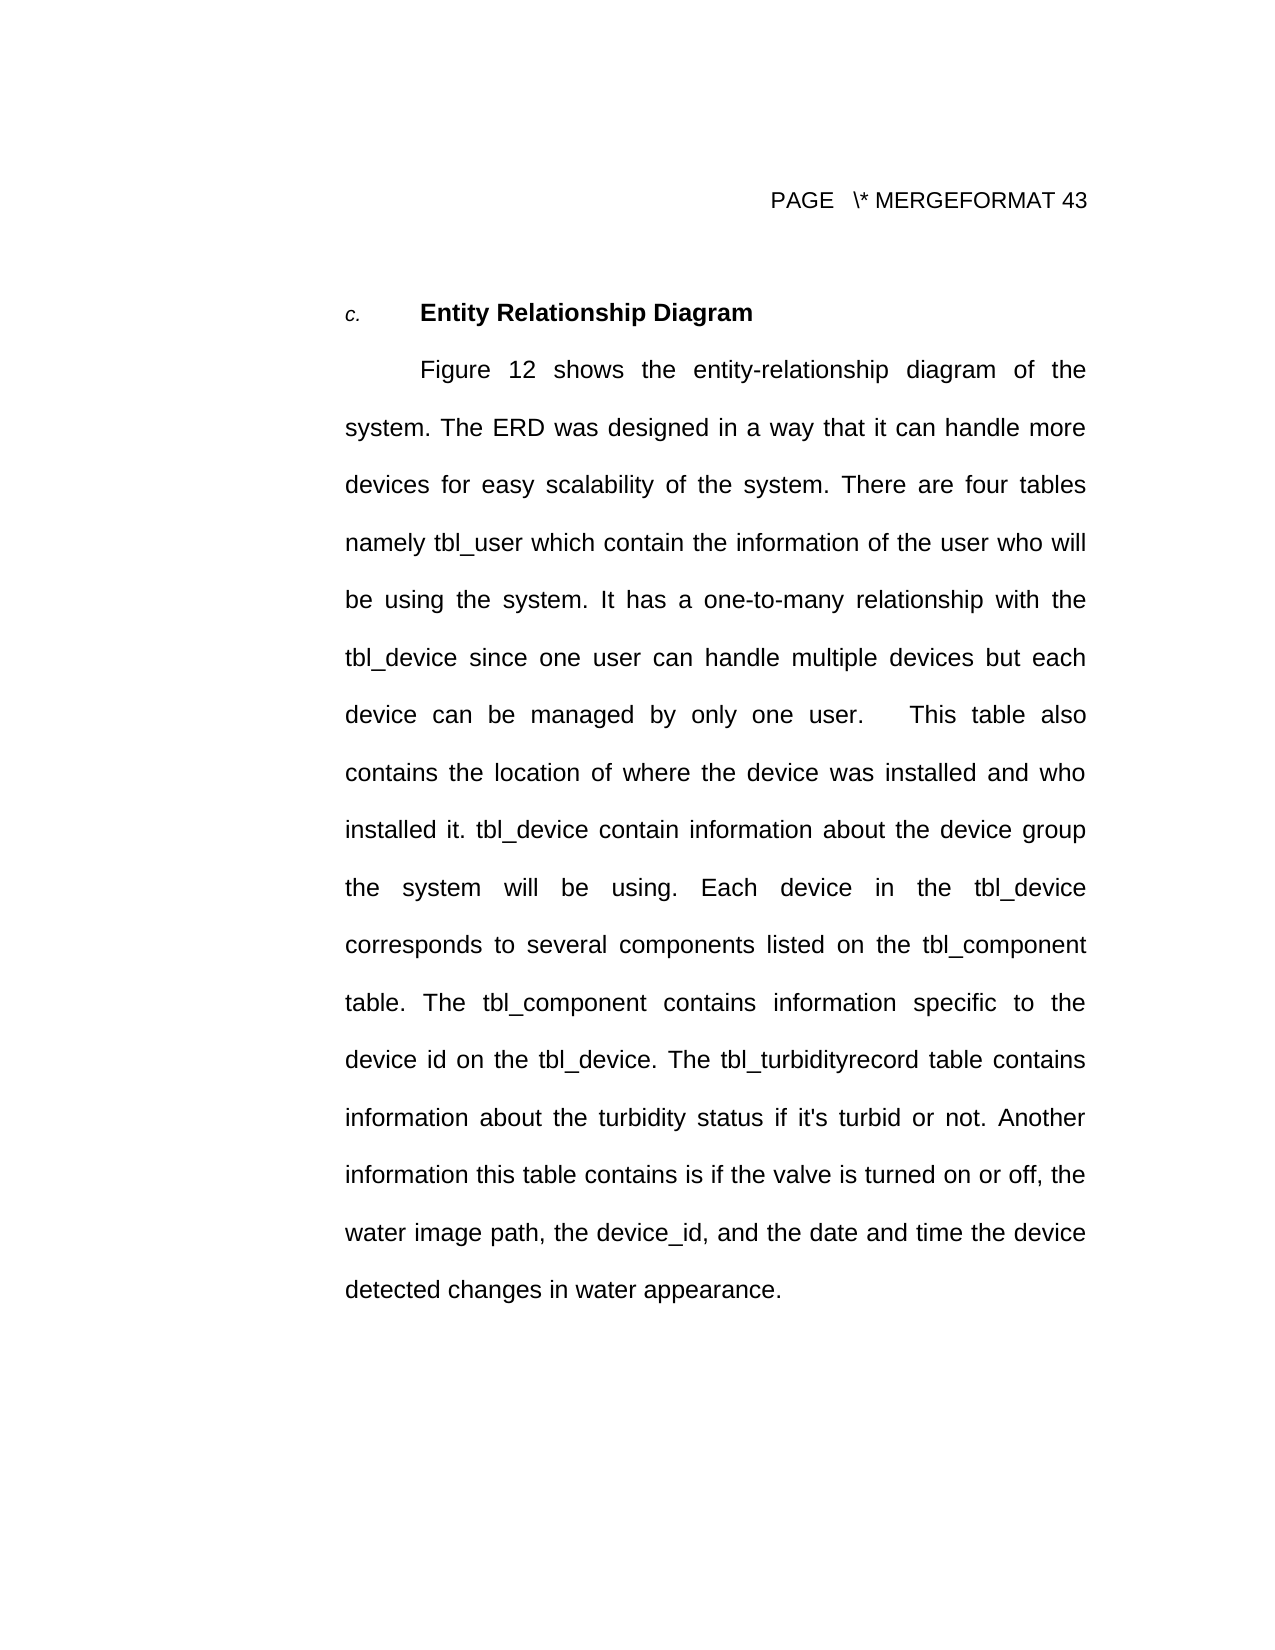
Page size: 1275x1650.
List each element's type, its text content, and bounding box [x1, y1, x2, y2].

text Figure 12 shows the entity-relationship diagram of the system. The ERD was designed in a way that it can handle more devices for easy scalability of the system. There are four tables namely tbl_user which contain the information of the user who will be using the system. It has a one-to-many relationship with the tbl_device since one user can handle multiple devices but each device can be managed by only one user. This table also contains the location of where the device was installed and who installed it. tbl_device contain information about the device group the system will be using. Each device in the tbl_device corresponds to several components listed on the tbl_component table. The tbl_component contains information specific to the device id on the tbl_device. The tbl_turbidityrecord table contains information about the turbidity status if it's turbid or not. Another information this table contains is if the valve is turned on or off, the water image path, the device_id, and the date and time the device detected changes in water appearance. [345, 355, 1087, 1304]
list Entity Relationship Diagram [270, 298, 1087, 326]
